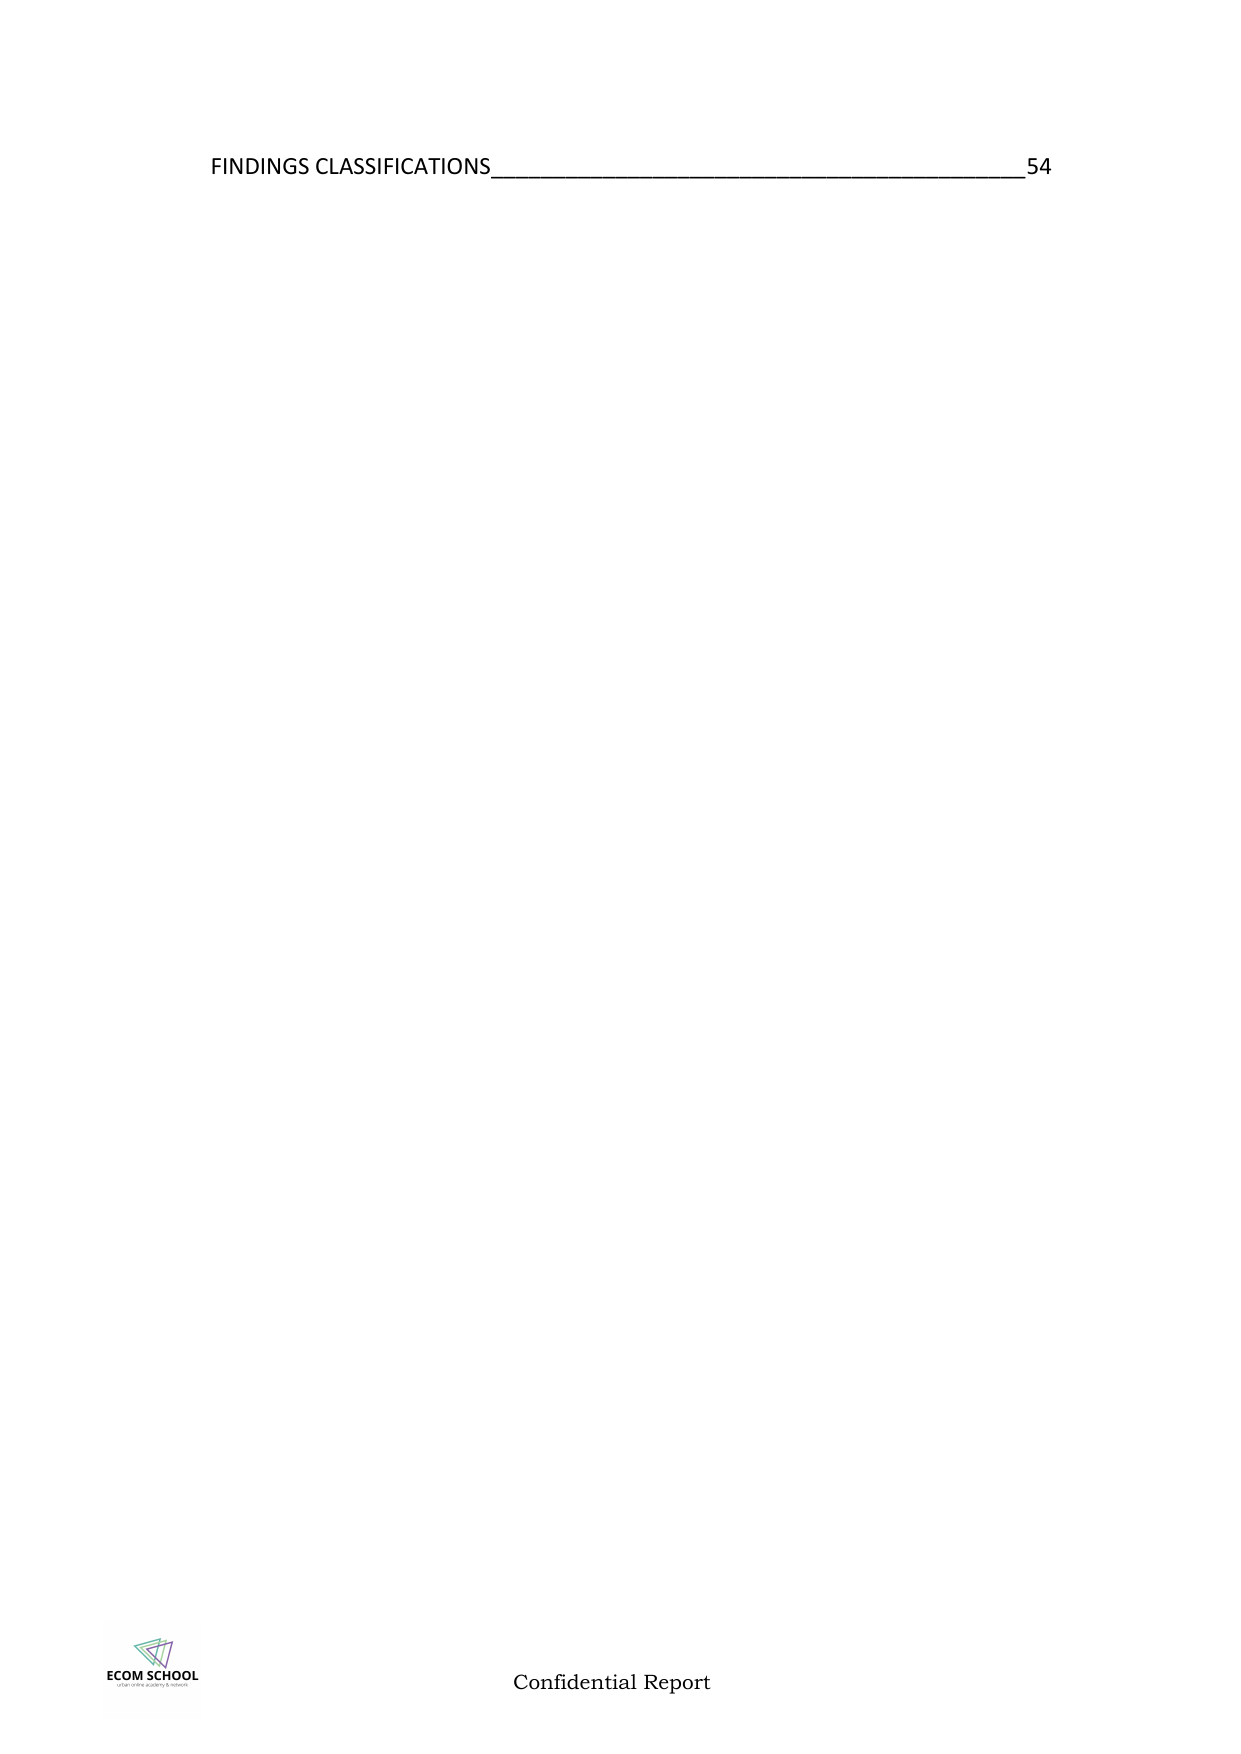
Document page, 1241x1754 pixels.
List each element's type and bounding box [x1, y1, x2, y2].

picture [103, 1620, 202, 1719]
